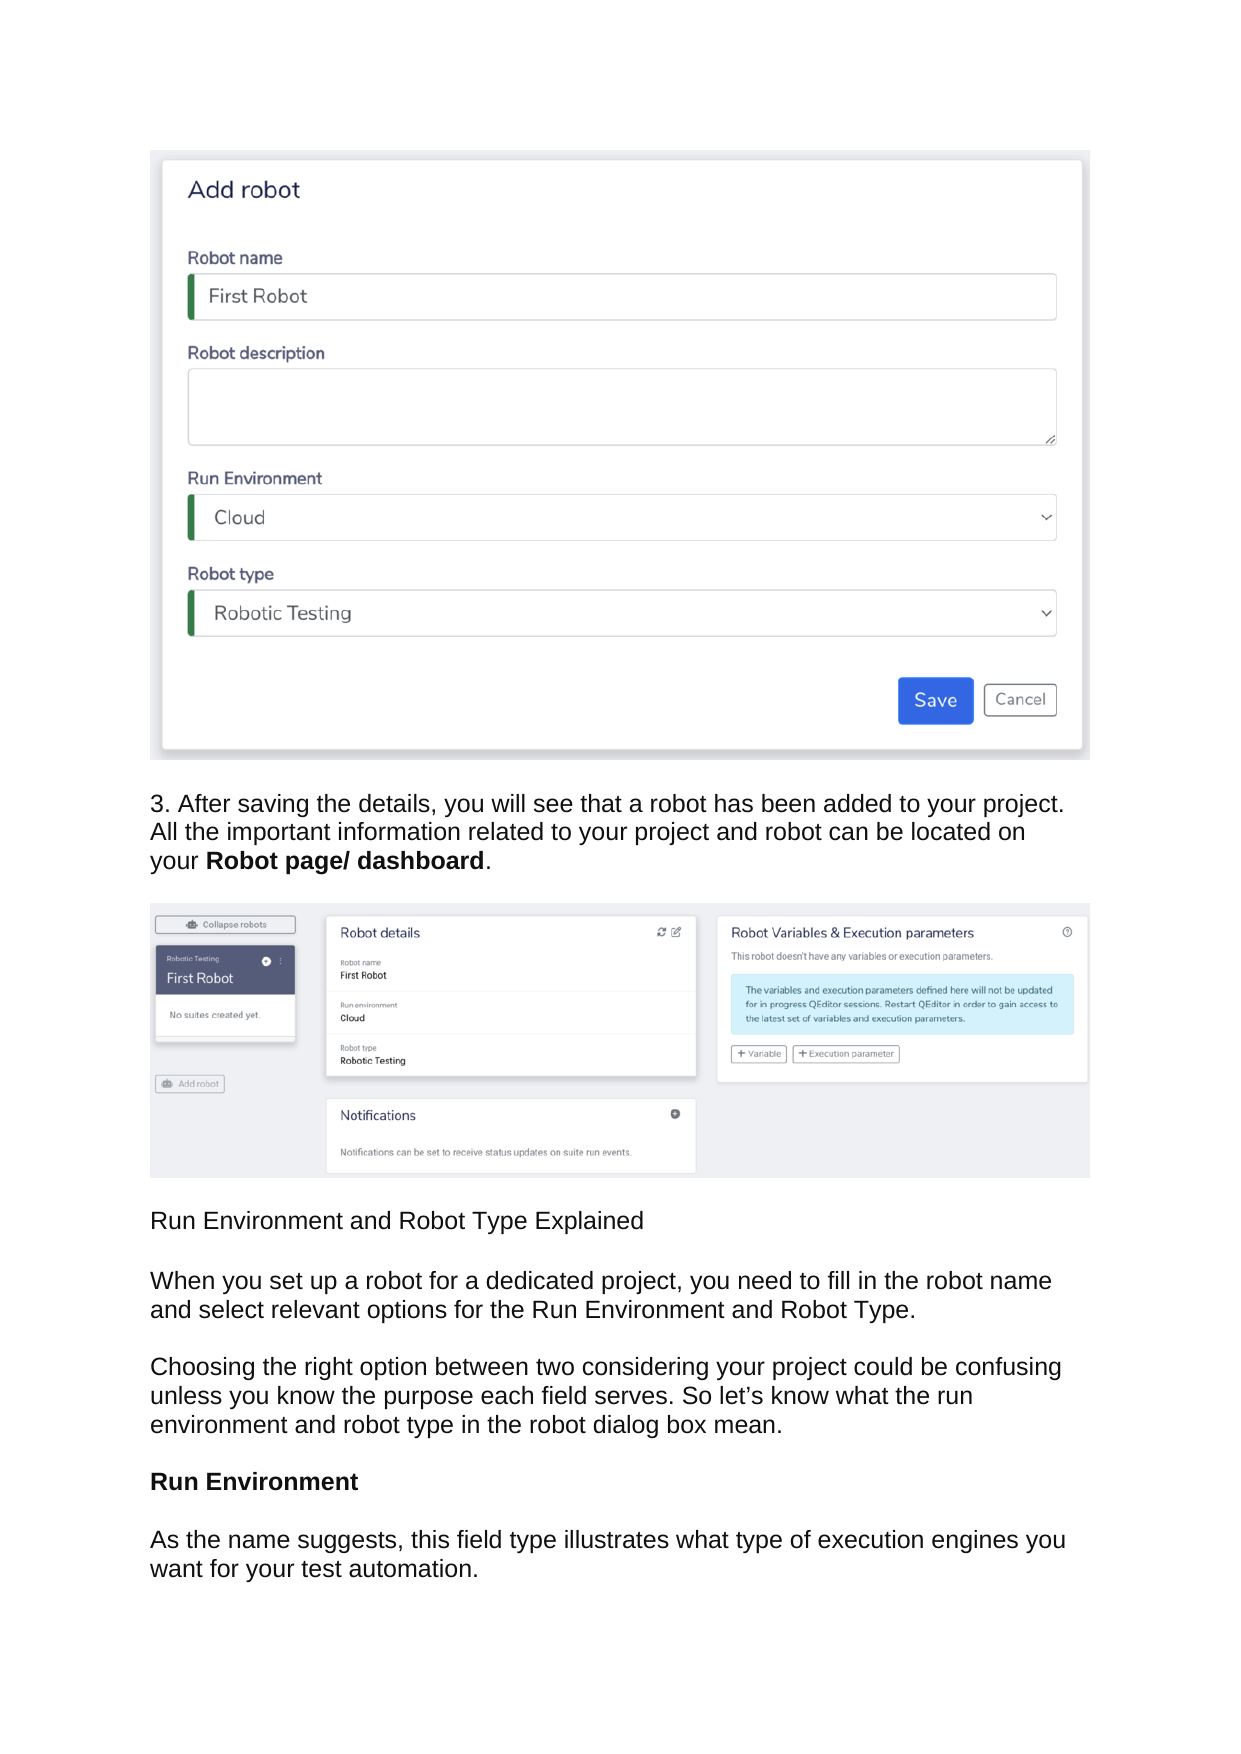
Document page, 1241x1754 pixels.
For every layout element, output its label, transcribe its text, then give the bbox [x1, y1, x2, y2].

text When you set up a robot for a dedicated project, you need to fill in the robot name and select relevant options for the Run Environment and Robot Type. [150, 1266, 1090, 1323]
text Run Environment [150, 1467, 1090, 1496]
text 3. After saving the details, you will see that a robot has been added to your project. All the important information related to your project and robot can be located on your Robot page/ dashboard. [150, 788, 1090, 875]
text Choosing the right option between two considering your project could be confusing unless you know the purpose each field serves. So let’s know what the run environment and robot type in the robot dialog box mean. [150, 1352, 1090, 1438]
text As the name suggests, this field type illustrates what type of execution engines you want for your test automation. [150, 1525, 1090, 1582]
subtitle Run Environment and Robot Type Explained [150, 1206, 1090, 1235]
picture [150, 150, 1091, 760]
picture [150, 903, 1091, 1178]
